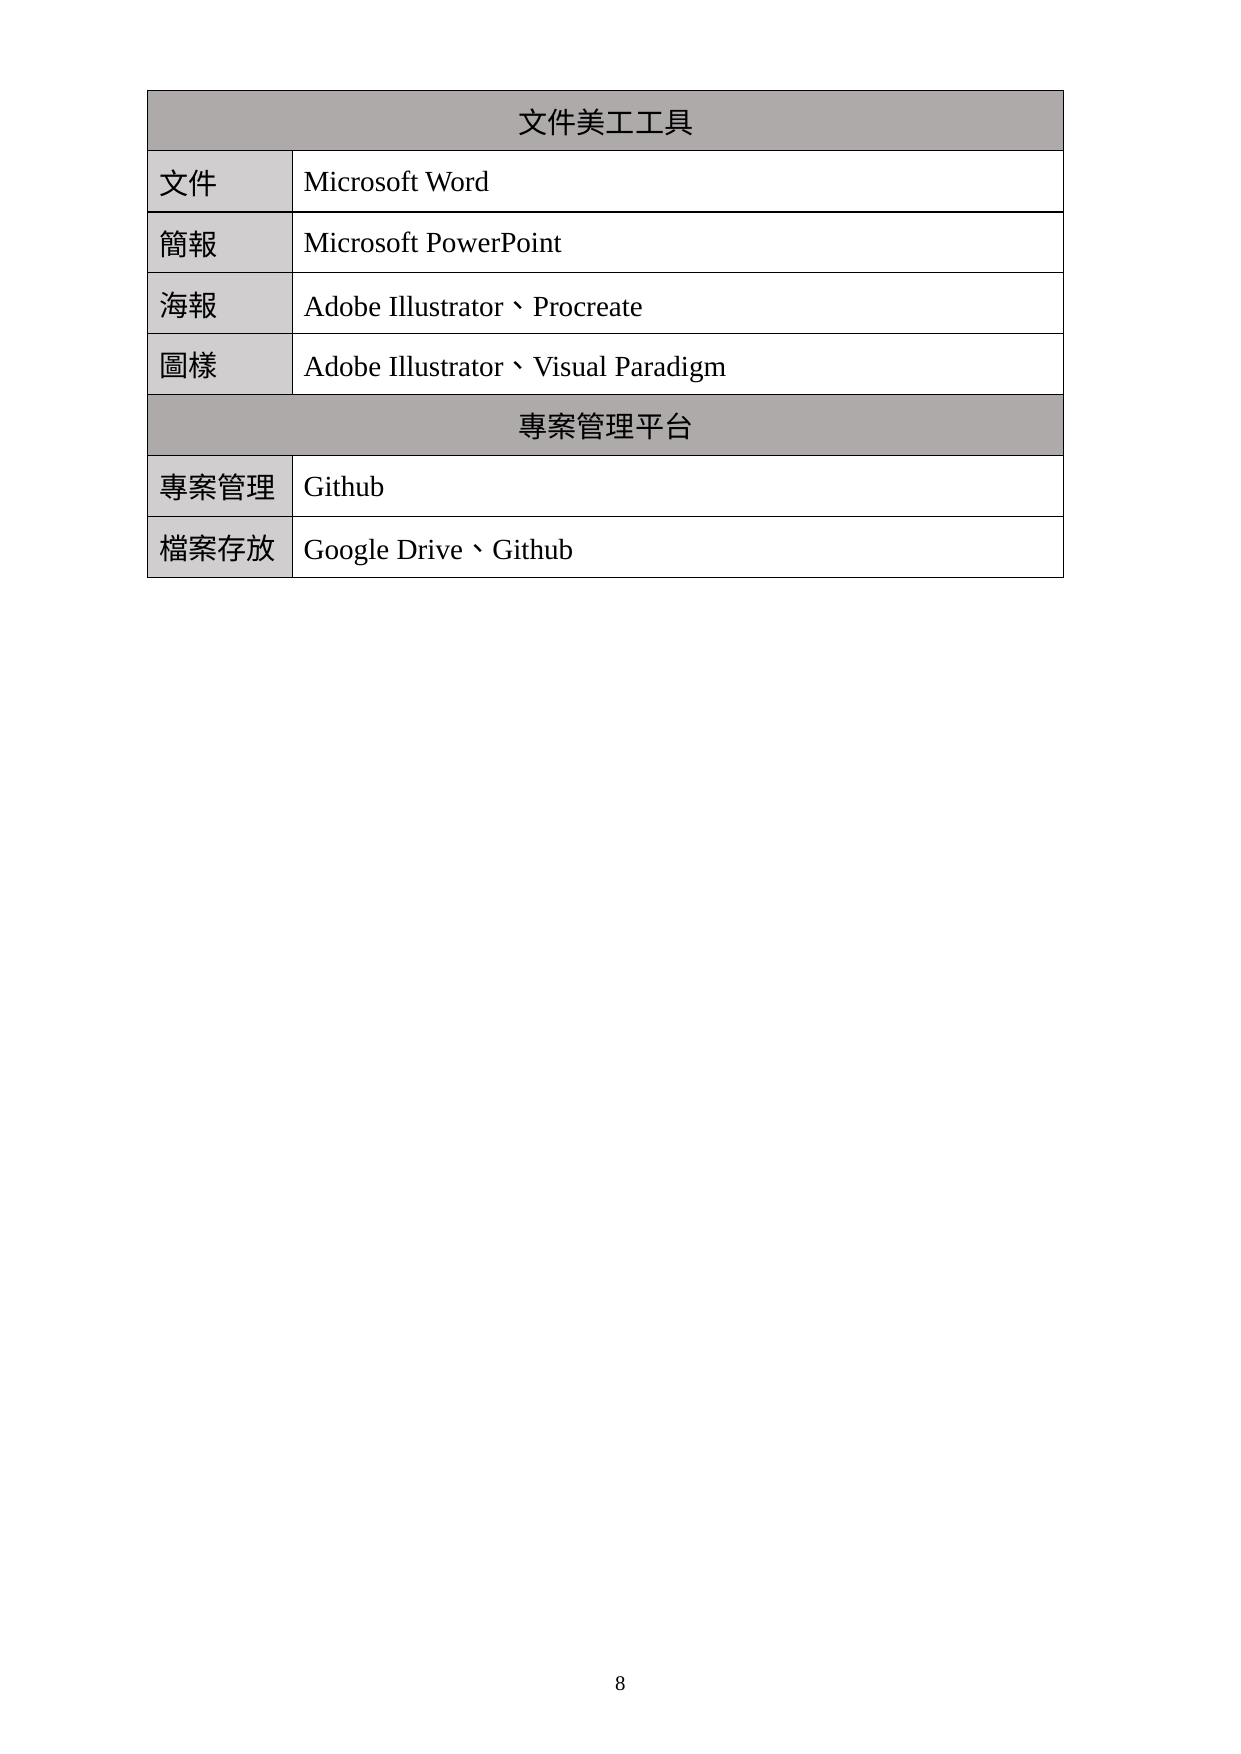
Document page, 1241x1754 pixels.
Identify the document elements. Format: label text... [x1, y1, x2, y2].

table_cell Microsoft Word [293, 151, 1063, 211]
table_cell Adobe Illustrator、Visual Paradigm [293, 334, 1063, 394]
table_cell 海報 [148, 273, 292, 333]
table_cell 文件美工工具 [148, 91, 1063, 150]
table_cell Microsoft PowerPoint [293, 213, 1063, 272]
table_cell 專案管理 [148, 456, 292, 516]
table_cell 專案管理平台 [148, 395, 1063, 455]
table_cell 簡報 [148, 213, 292, 272]
table_cell Github [293, 456, 1063, 516]
table_cell Google Drive、Github [293, 517, 1063, 577]
table_cell Adobe Illustrator、Procreate [293, 273, 1063, 333]
table_cell 圖樣 [148, 334, 292, 394]
table_cell 檔案存放 [148, 517, 292, 577]
table_cell 文件 [148, 151, 292, 211]
